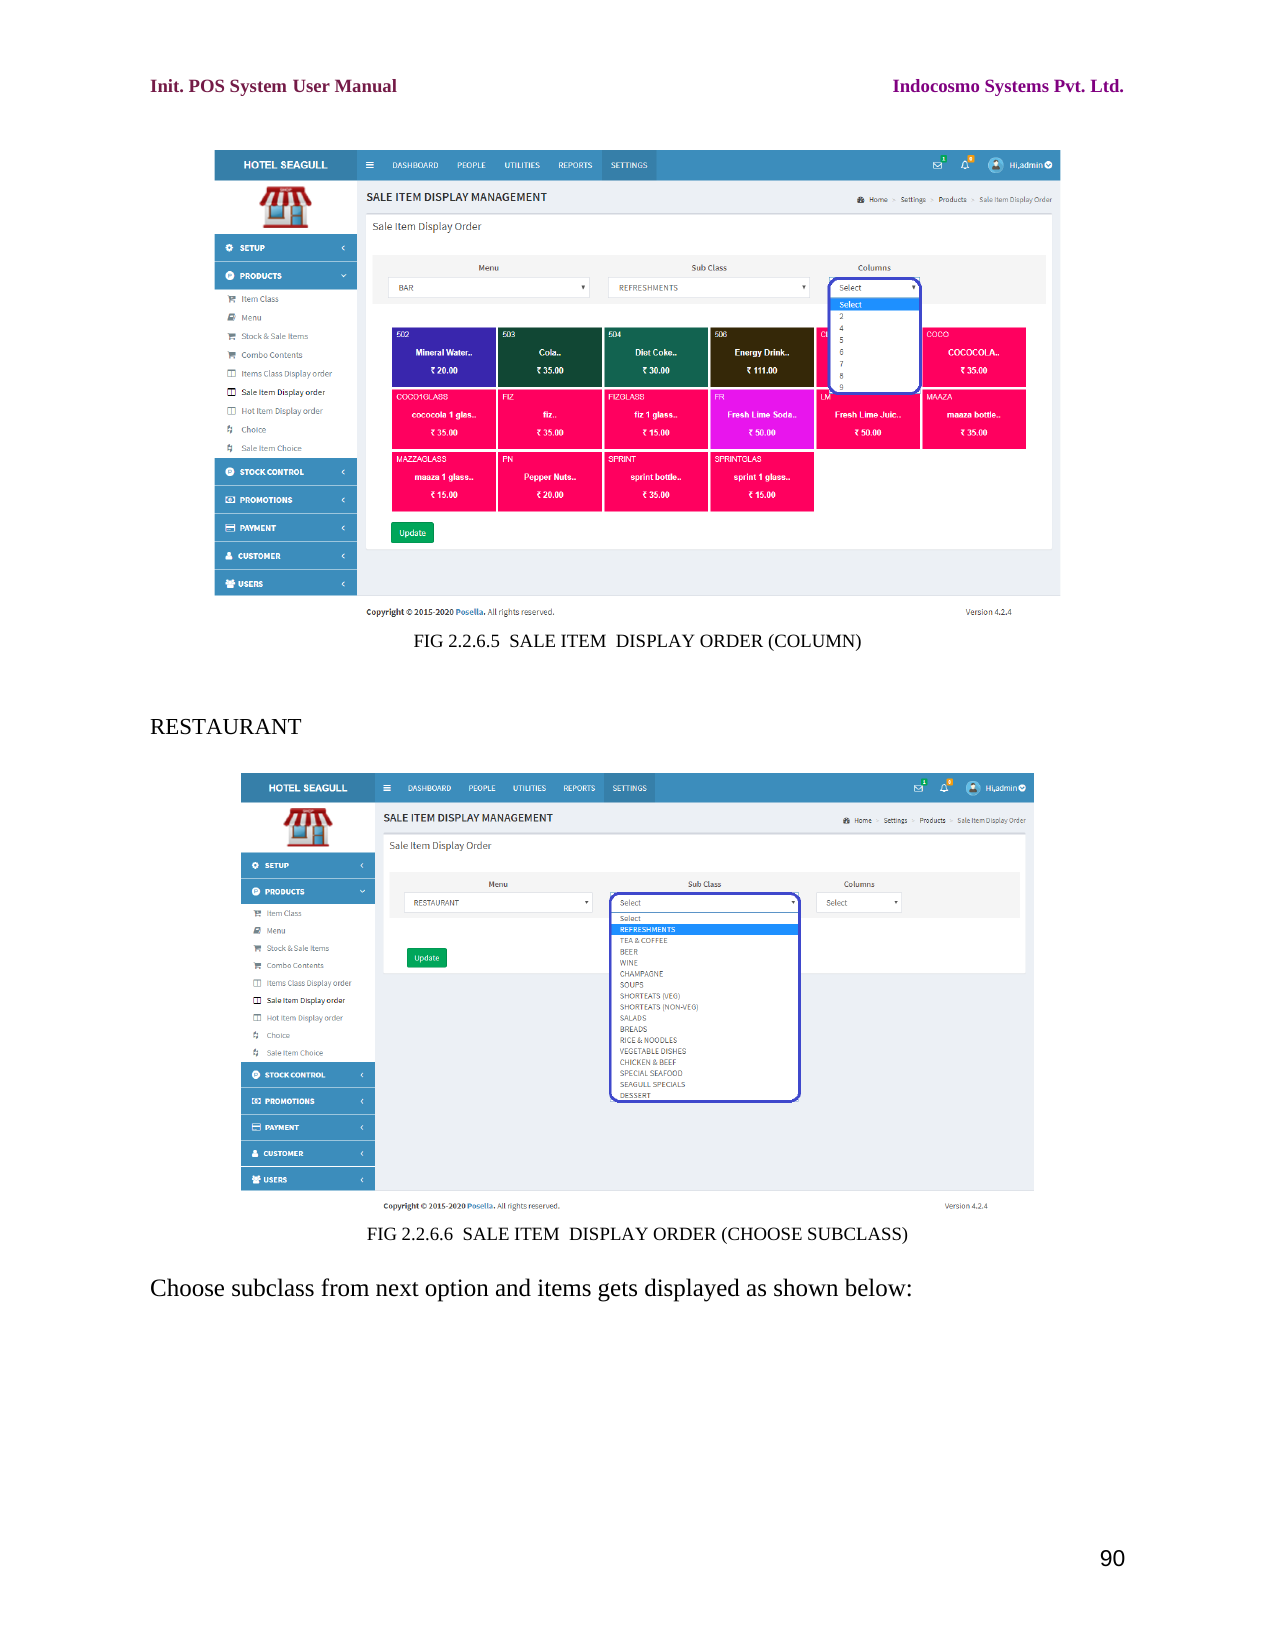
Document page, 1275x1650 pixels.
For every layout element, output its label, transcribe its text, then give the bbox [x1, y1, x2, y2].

picture [241, 773, 1034, 1220]
text Choose subclass from next option and items gets displayed as shown below: [150, 1273, 1125, 1302]
picture [214, 150, 1061, 627]
text FIG 2.2.6.5 SALE ITEM DISPLAY ORDER (COLUMN) [150, 630, 1125, 652]
text RESTAURANT [150, 713, 1125, 739]
text FIG 2.2.6.6 SALE ITEM DISPLAY ORDER (CHOOSE SUBCLASS) [150, 1223, 1125, 1245]
